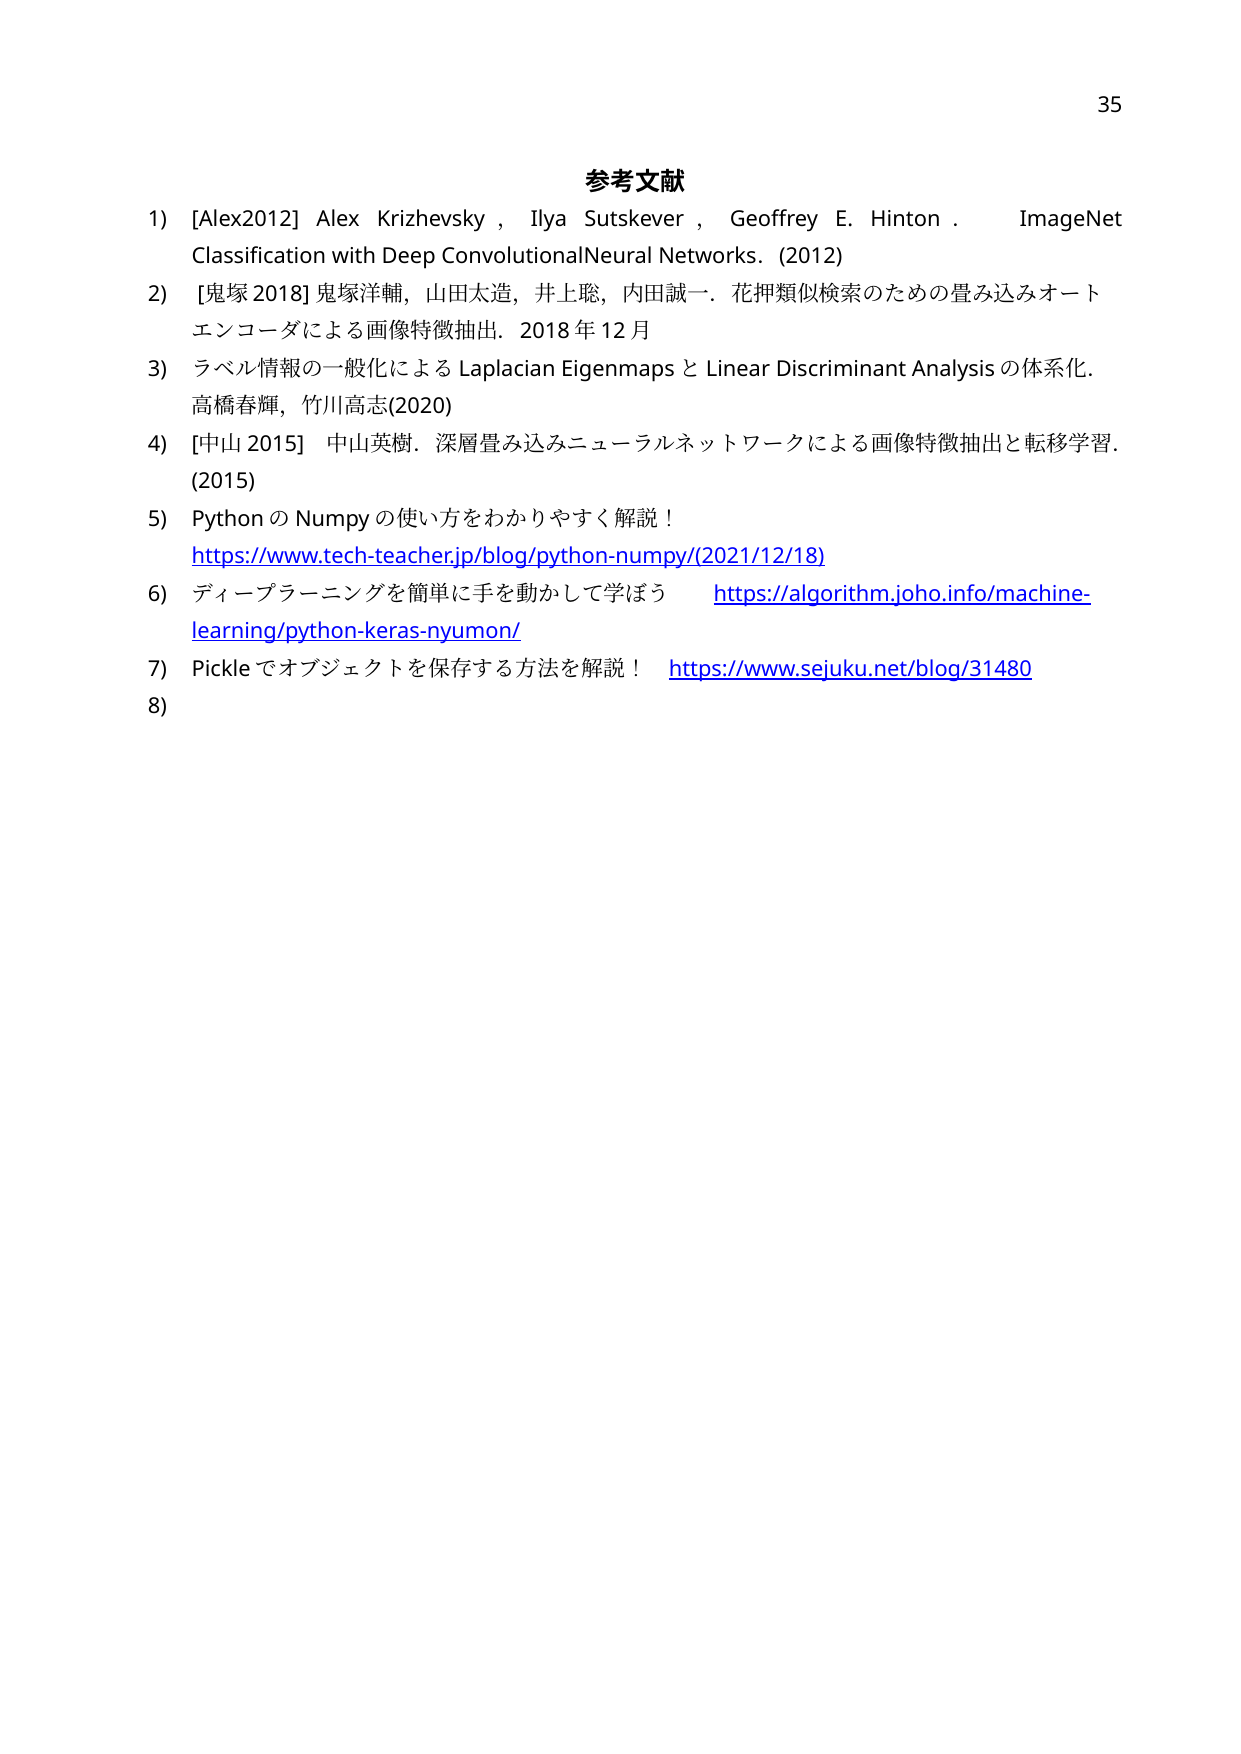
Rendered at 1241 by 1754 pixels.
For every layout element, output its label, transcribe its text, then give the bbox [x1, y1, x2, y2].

list ディープラーニングを簡単に手を動かして学ぼう https://algorithm.joho.info/machine-learning/python-keras-nyumon/ [148, 573, 1122, 648]
subtitle 参考文献 [148, 161, 1122, 198]
list [中山2015] 中山英樹．深層畳み込みニューラルネットワークによる画像特徴抽出と転移学習．(2015) [148, 423, 1122, 498]
list [Alex2012] Alex Krizhevsky，Ilya Sutskever，Geoffrey E. Hinton． ImageNet Classification with Deep ConvolutionalNeural Networks．(2012) [148, 198, 1122, 273]
list ラベル情報の一般化によるLaplacian EigenmapsとLinear Discriminant Analysisの体系化．高橋春輝，竹川高志(2020) [148, 348, 1122, 423]
list PythonのNumpyの使い方をわかりやすく解説！ https://www.tech-teacher.jp/blog/python-numpy/(2021/12/18) [148, 498, 1122, 573]
list Pickleでオブジェクトを保存する方法を解説！ https://www.sejuku.net/blog/31480 [148, 648, 1122, 686]
list [鬼塚2018] 鬼塚洋輔，山田太造，井上聡，内田誠一．花押類似検索のための畳み込みオートエンコーダによる画像特徴抽出．2018年12月 [148, 273, 1122, 348]
